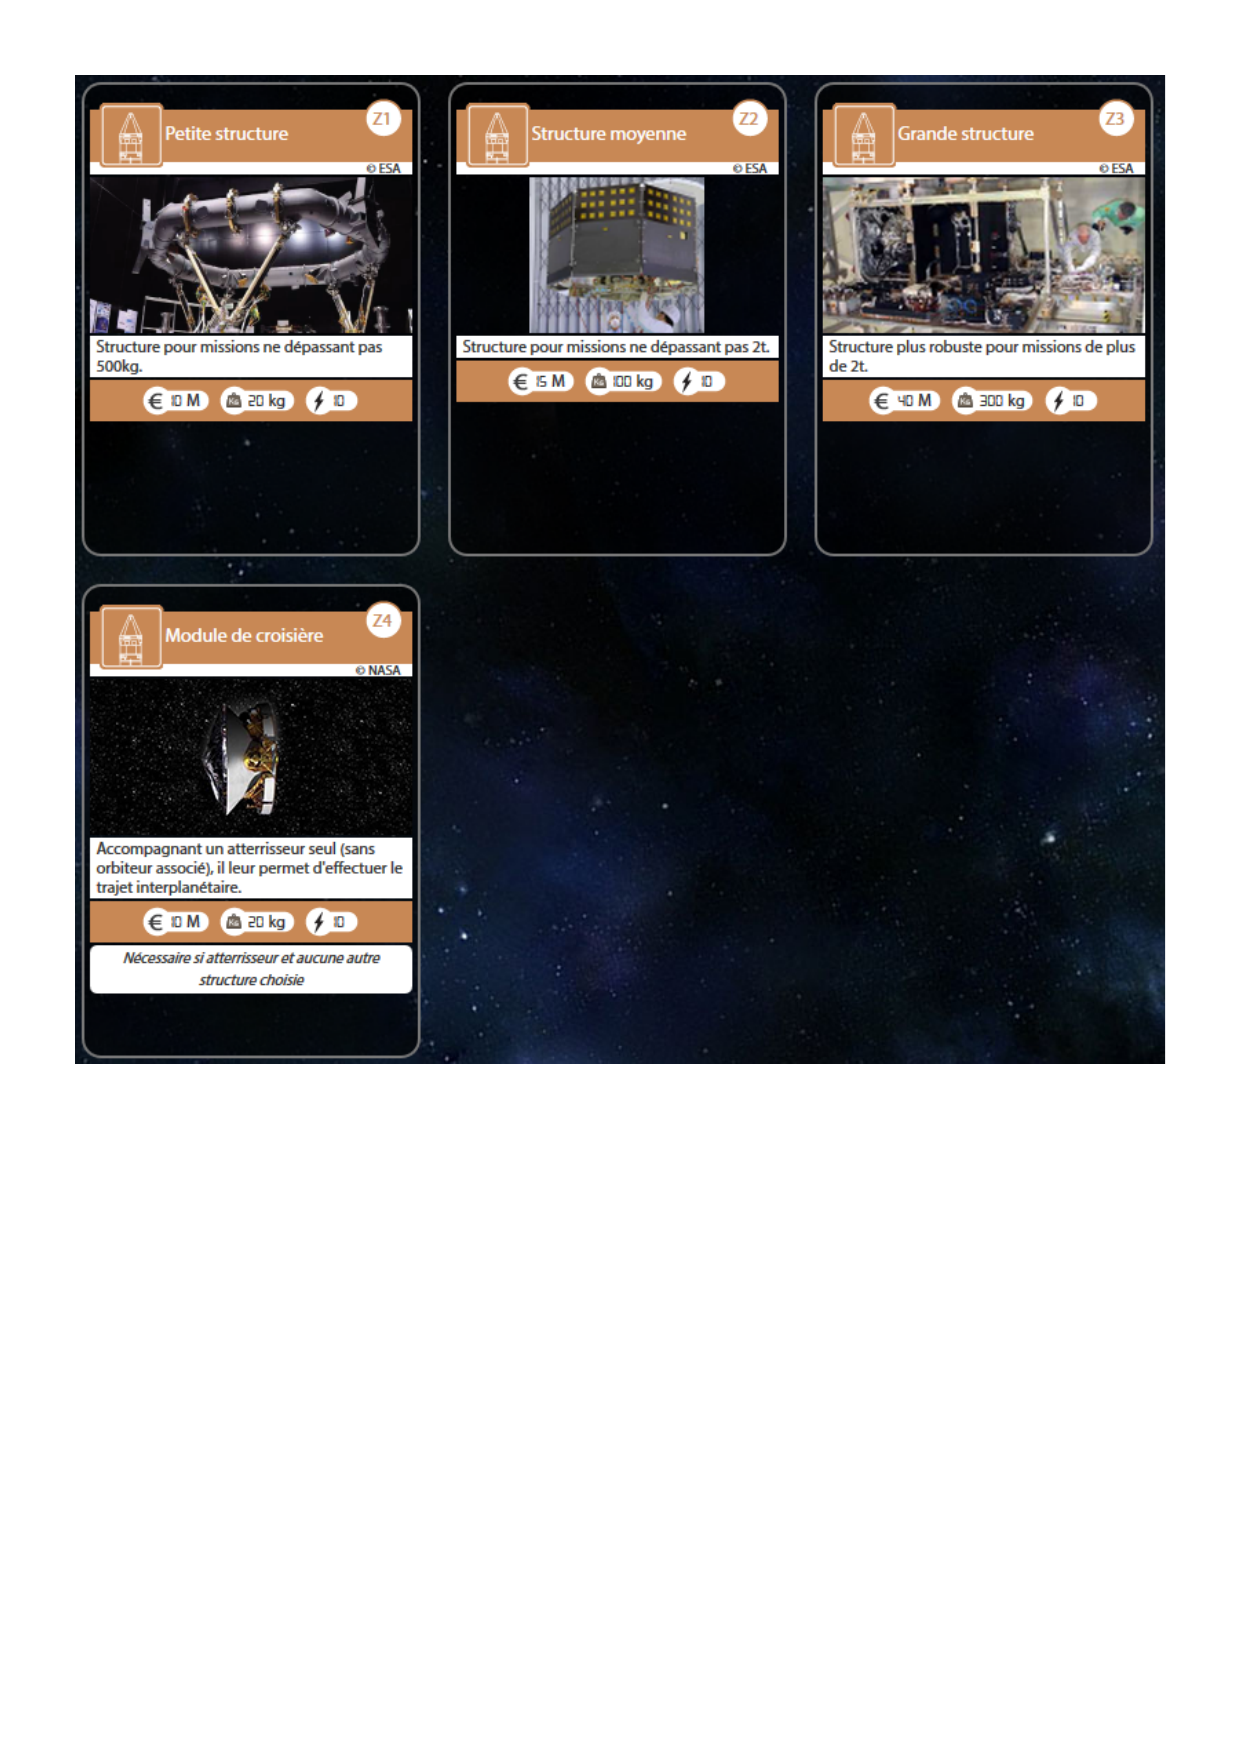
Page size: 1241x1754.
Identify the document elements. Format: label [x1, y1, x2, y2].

picture [75, 75, 1166, 1064]
